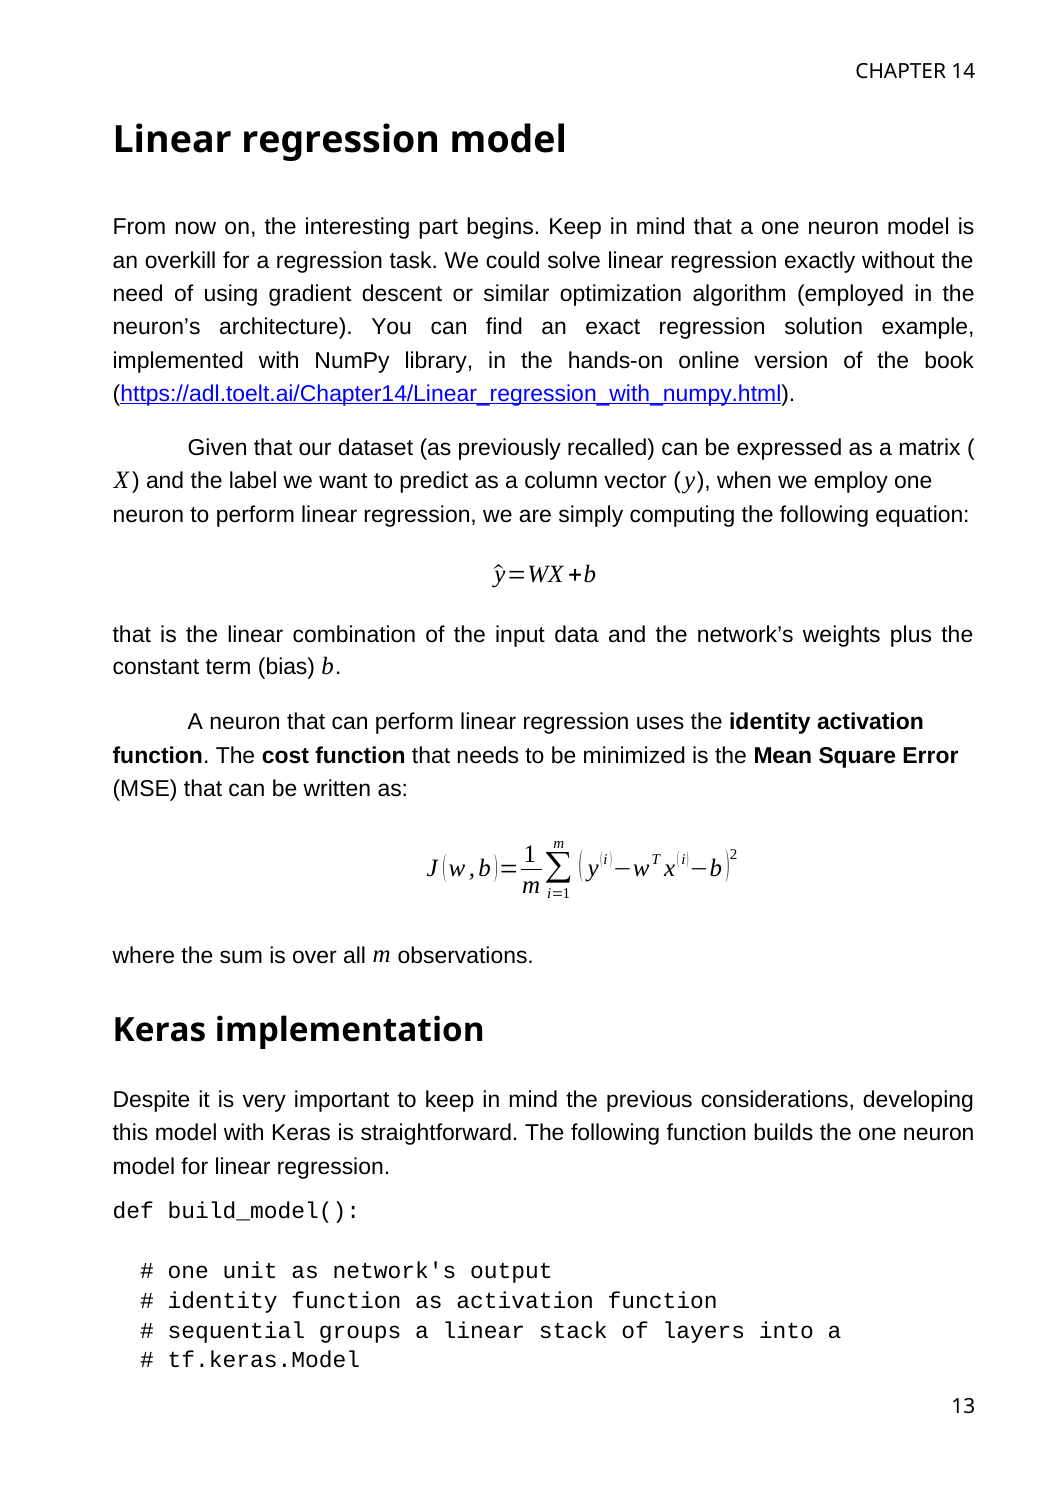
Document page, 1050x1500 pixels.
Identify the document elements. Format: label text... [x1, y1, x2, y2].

text # sequential groups a linear stack of layers into a [112, 1319, 975, 1345]
text From now on, the interesting part begins. Keep in mind that a one neuron model is an overkill for a regression task. We could solve linear regression exactly without the need of using gradient descent or similar optimization algorithm (employed in the neuron’s architecture). You can find an exact regression solution example, implemented with NumPy library, in the hands-on online version of the book (https://adl.toelt.ai/Chapter14/Linear_regression_with_numpy.html). [112, 207, 975, 407]
text # identity function as activation function [112, 1289, 975, 1315]
text # one unit as network's output [112, 1259, 975, 1285]
subtitle Linear regression model [112, 112, 975, 163]
text that is the linear combination of the input data and the network’s weights plus the constant term (bias) . [112, 614, 975, 680]
text Given that our dataset (as previously recalled) can be expressed as a matrix () and the label we want to predict as a column vector (), when we employ one neuron to perform linear regression, we are simply computing the following equation: [112, 427, 975, 527]
text where the sum is over all observations. [112, 935, 975, 968]
text Despite it is very important to keep in mind the previous considerations, developing this model with Keras is straightforward. The following function builds the one neuron model for linear regression. [112, 1079, 975, 1179]
subtitle Keras implementation [112, 1006, 975, 1051]
text A neuron that can perform linear regression uses the identity activation function. The cost function that needs to be minimized is the Mean Square Error (MSE) that can be written as: [112, 701, 975, 801]
text # tf.keras.Model [112, 1349, 975, 1375]
text def build_model(): [112, 1200, 975, 1226]
